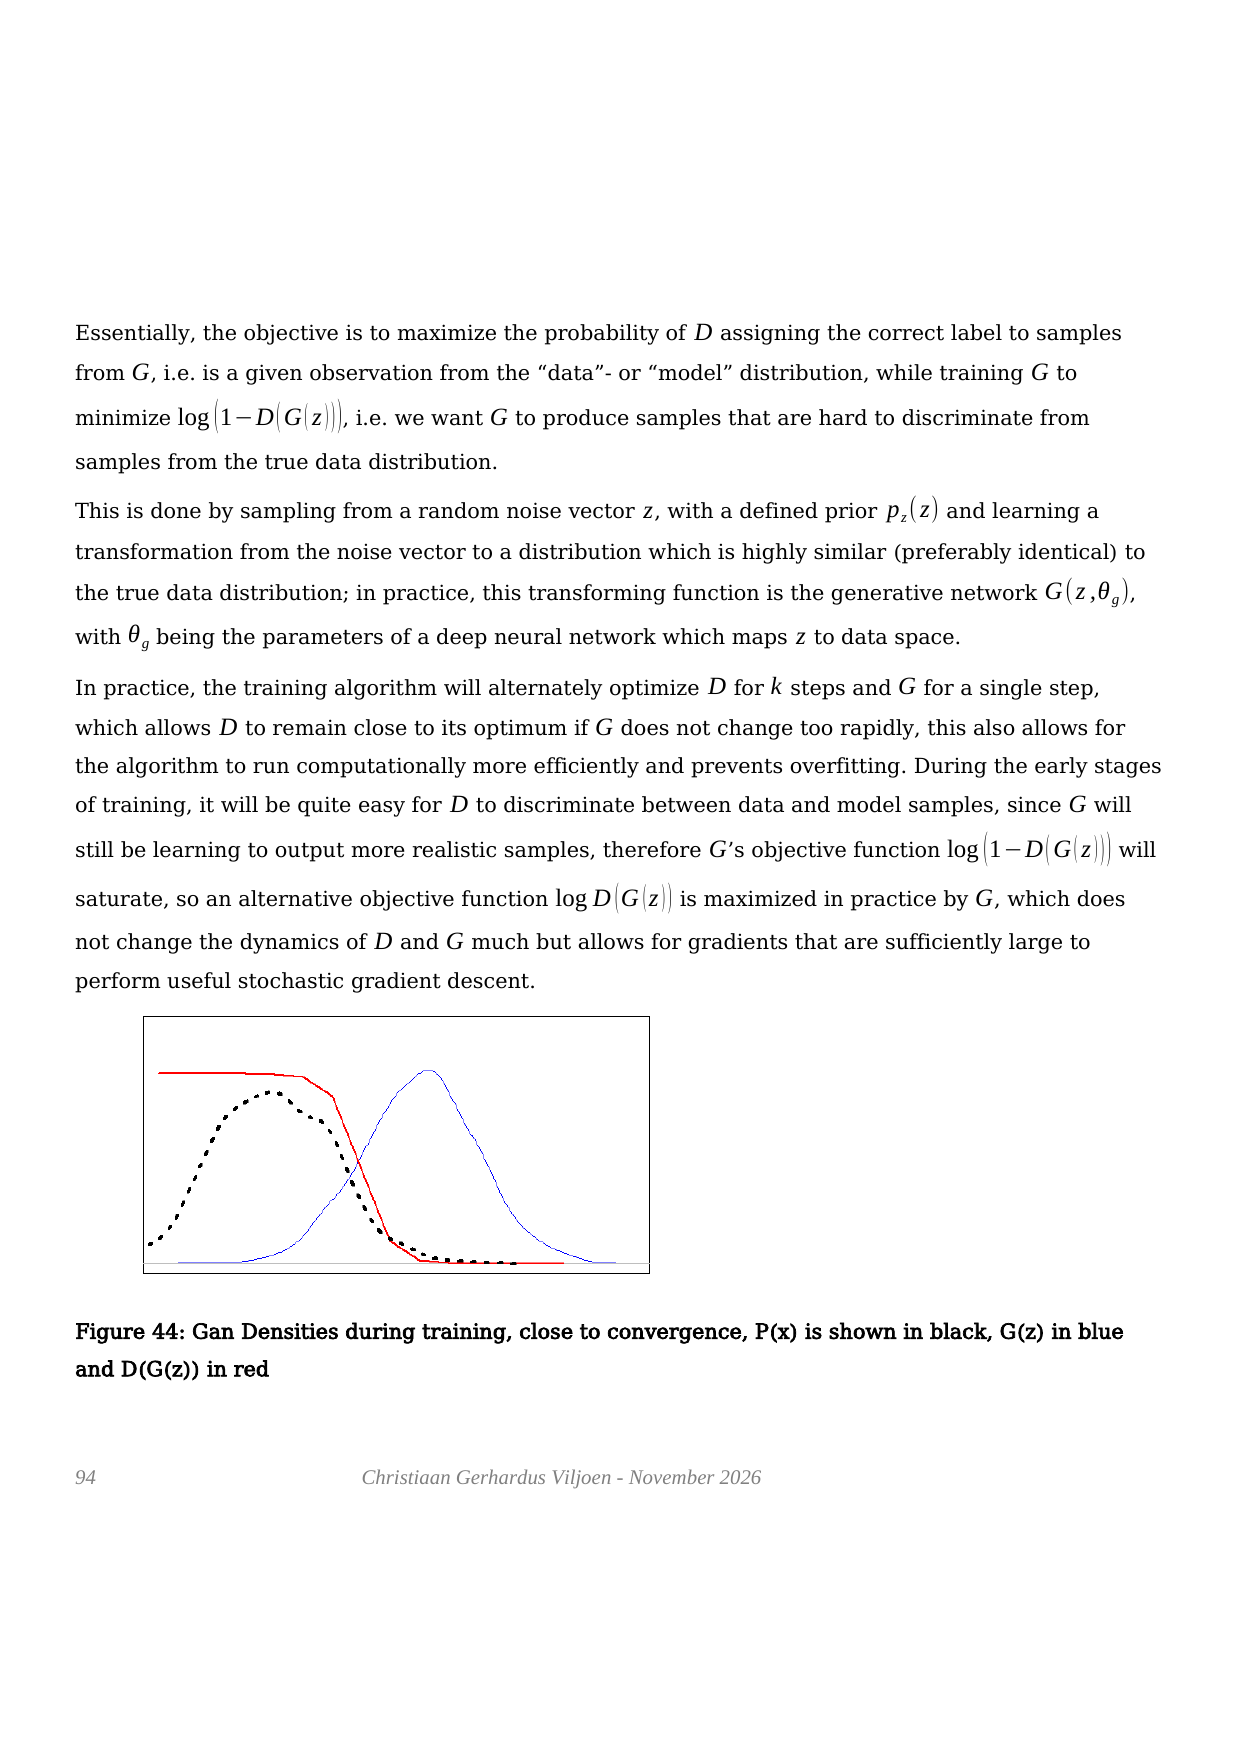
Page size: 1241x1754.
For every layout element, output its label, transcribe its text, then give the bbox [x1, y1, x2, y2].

text Essentially, the objective is to maximize the probability of assigning the correct label to samples from , i.e. is a given observation from the “data”- or “model” distribution, while training to minimize , i.e. we want to produce samples that are hard to discriminate from samples from the true data distribution. [75, 318, 1165, 473]
text In practice, the training algorithm will alternately optimize for steps and for a single step, which allows to remain close to its optimum if does not change too rapidly, this also allows for the algorithm to run computationally more efficiently and prevents overfitting. During the early stages of training, it will be quite easy for to discriminate between data and model samples, since will still be learning to output more realistic samples, therefore ’s objective function will saturate, so an alternative objective function is maximized in practice by , which does not change the dynamics of and much but allows for gradients that are sufficiently large to perform useful stochastic gradient descent. [75, 673, 1165, 992]
picture [75, 1013, 684, 1298]
text Figure 44: Gan Densities during training, close to convergence, P(x) is shown in black, G(z) in blue and D(G(z)) in red [75, 1318, 1165, 1381]
text This is done by sampling from a random noise vector , with a defined prior and learning a transformation from the noise vector to a distribution which is highly similar (preferably identical) to the true data distribution; in practice, this transforming function is the generative network , with being the parameters of a deep neural network which maps to data space. [75, 494, 1165, 652]
